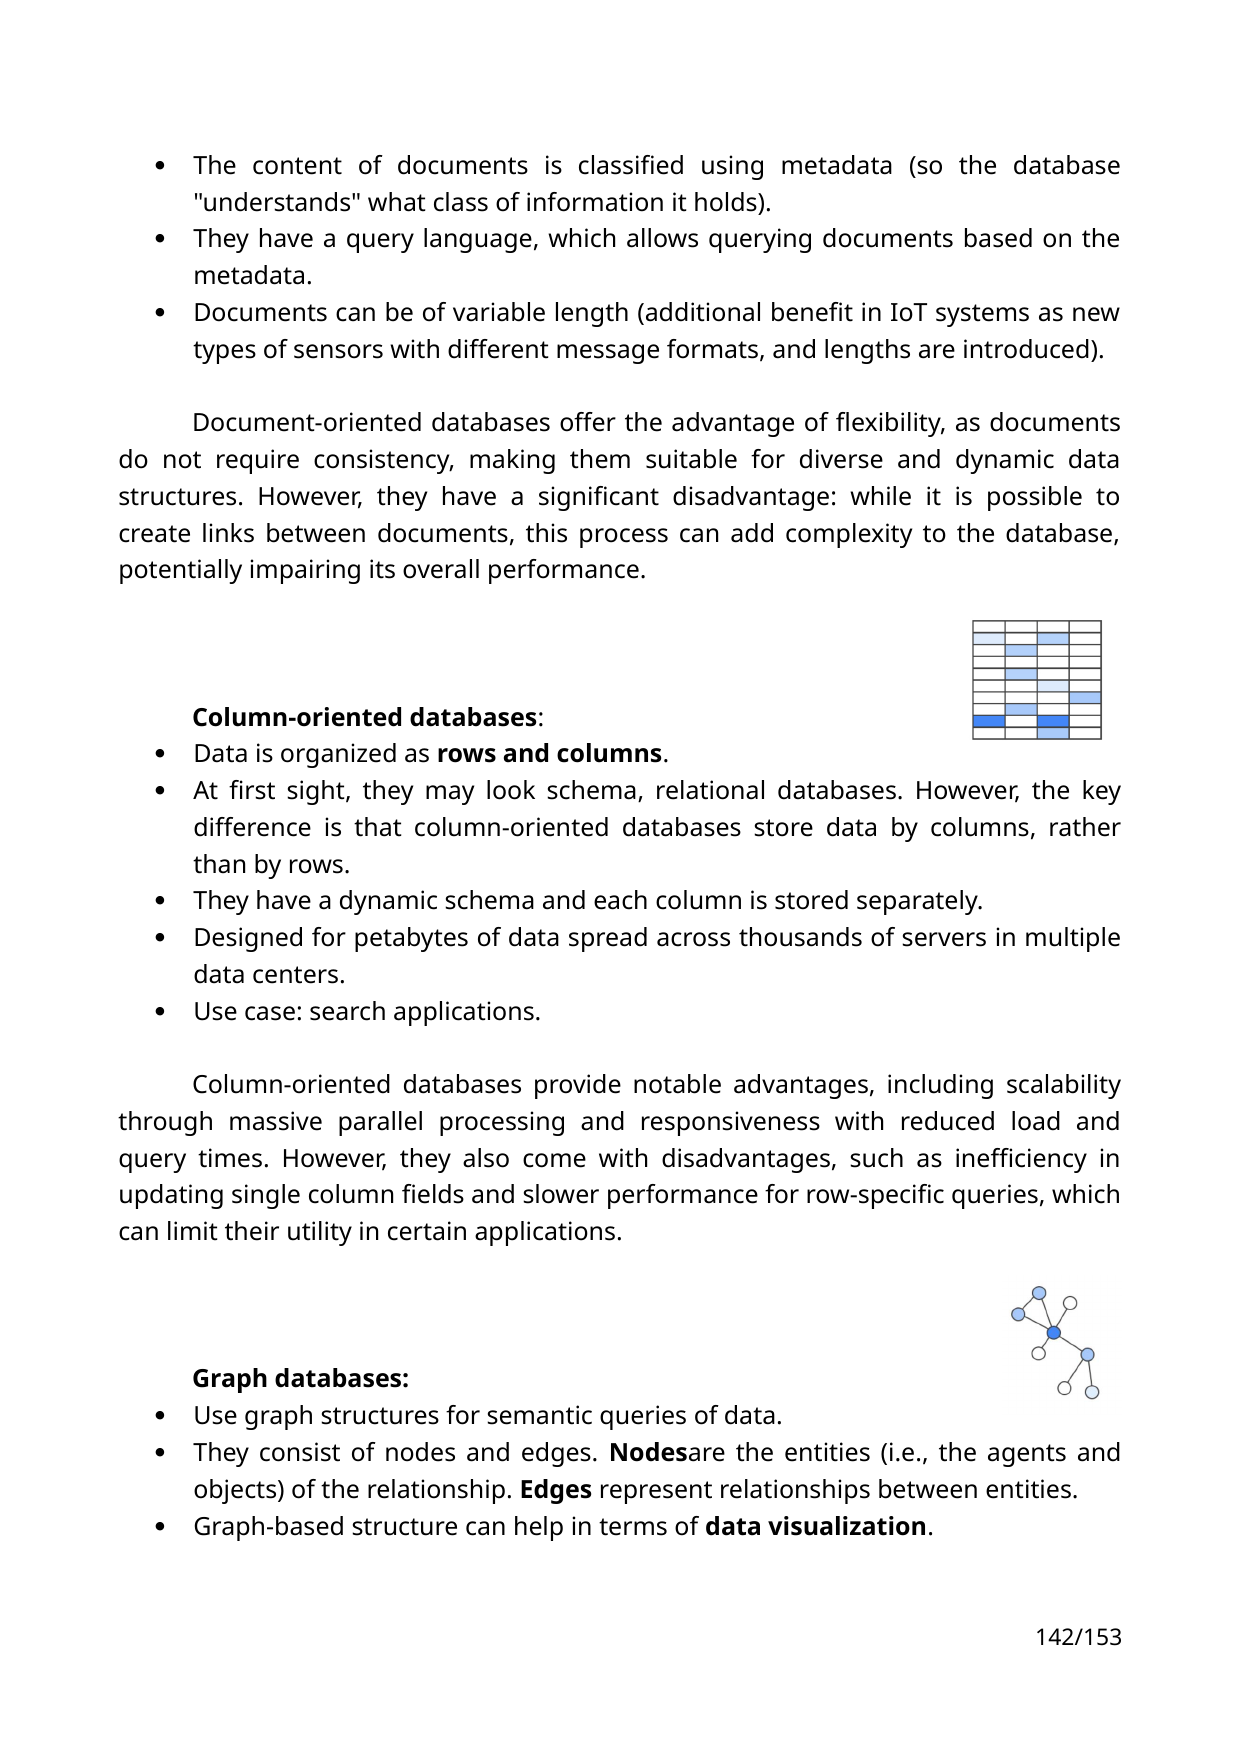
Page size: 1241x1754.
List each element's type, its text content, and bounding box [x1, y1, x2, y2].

list Use graph structures for semantic queries of data. [156, 1398, 1122, 1432]
list They consist of nodes and edges. Nodesare the entities (i.e., the agents and objects) of the relationship. Edges represent relationships between entities. [156, 1434, 1122, 1505]
list They have a dynamic schema and each column is stored separately. [156, 883, 1122, 917]
list Use case: search applications. [156, 993, 1122, 1027]
list Designed for petabytes of data spread across thousands of servers in multiple data centers. [156, 920, 1122, 991]
list They have a query language, which allows querying documents based on the metadata. [156, 221, 1122, 292]
list Column-oriented databases: [118, 699, 956, 733]
list At first sight, they may look schema, relational databases. However, the key difference is that column-oriented databases store data by columns, rather than by rows. [156, 773, 1122, 880]
list The content of documents is classified using metadata (so the database "understands" what class of information it holds). [156, 148, 1122, 218]
list Data is organized as rows and columns. [156, 736, 1122, 770]
list Graph databases: [118, 1361, 1002, 1395]
list Document-oriented databases offer the advantage of flexibility, as documents do not require consistency, making them suitable for diverse and dynamic data structures. However, they have a significant disadvantage: while it is possible to create links between documents, this process can add complexity to the database, potentially impairing its overall performance. [118, 405, 1122, 586]
list Column-oriented databases provide notable advantages, including scalability through massive parallel processing and responsiveness with reduced load and query times. However, they also come with disadvantages, such as inefficiency in updating single column fields and slower performance for row-specific queries, which can limit their utility in certain applications. [118, 1067, 1122, 1248]
list Documents can be of variable length (additional benefit in IoT systems as new types of sensors with different message formats, and lengths are introduced). [156, 295, 1122, 366]
list Graph-based structure can help in terms of data visualization. [156, 1508, 1122, 1542]
